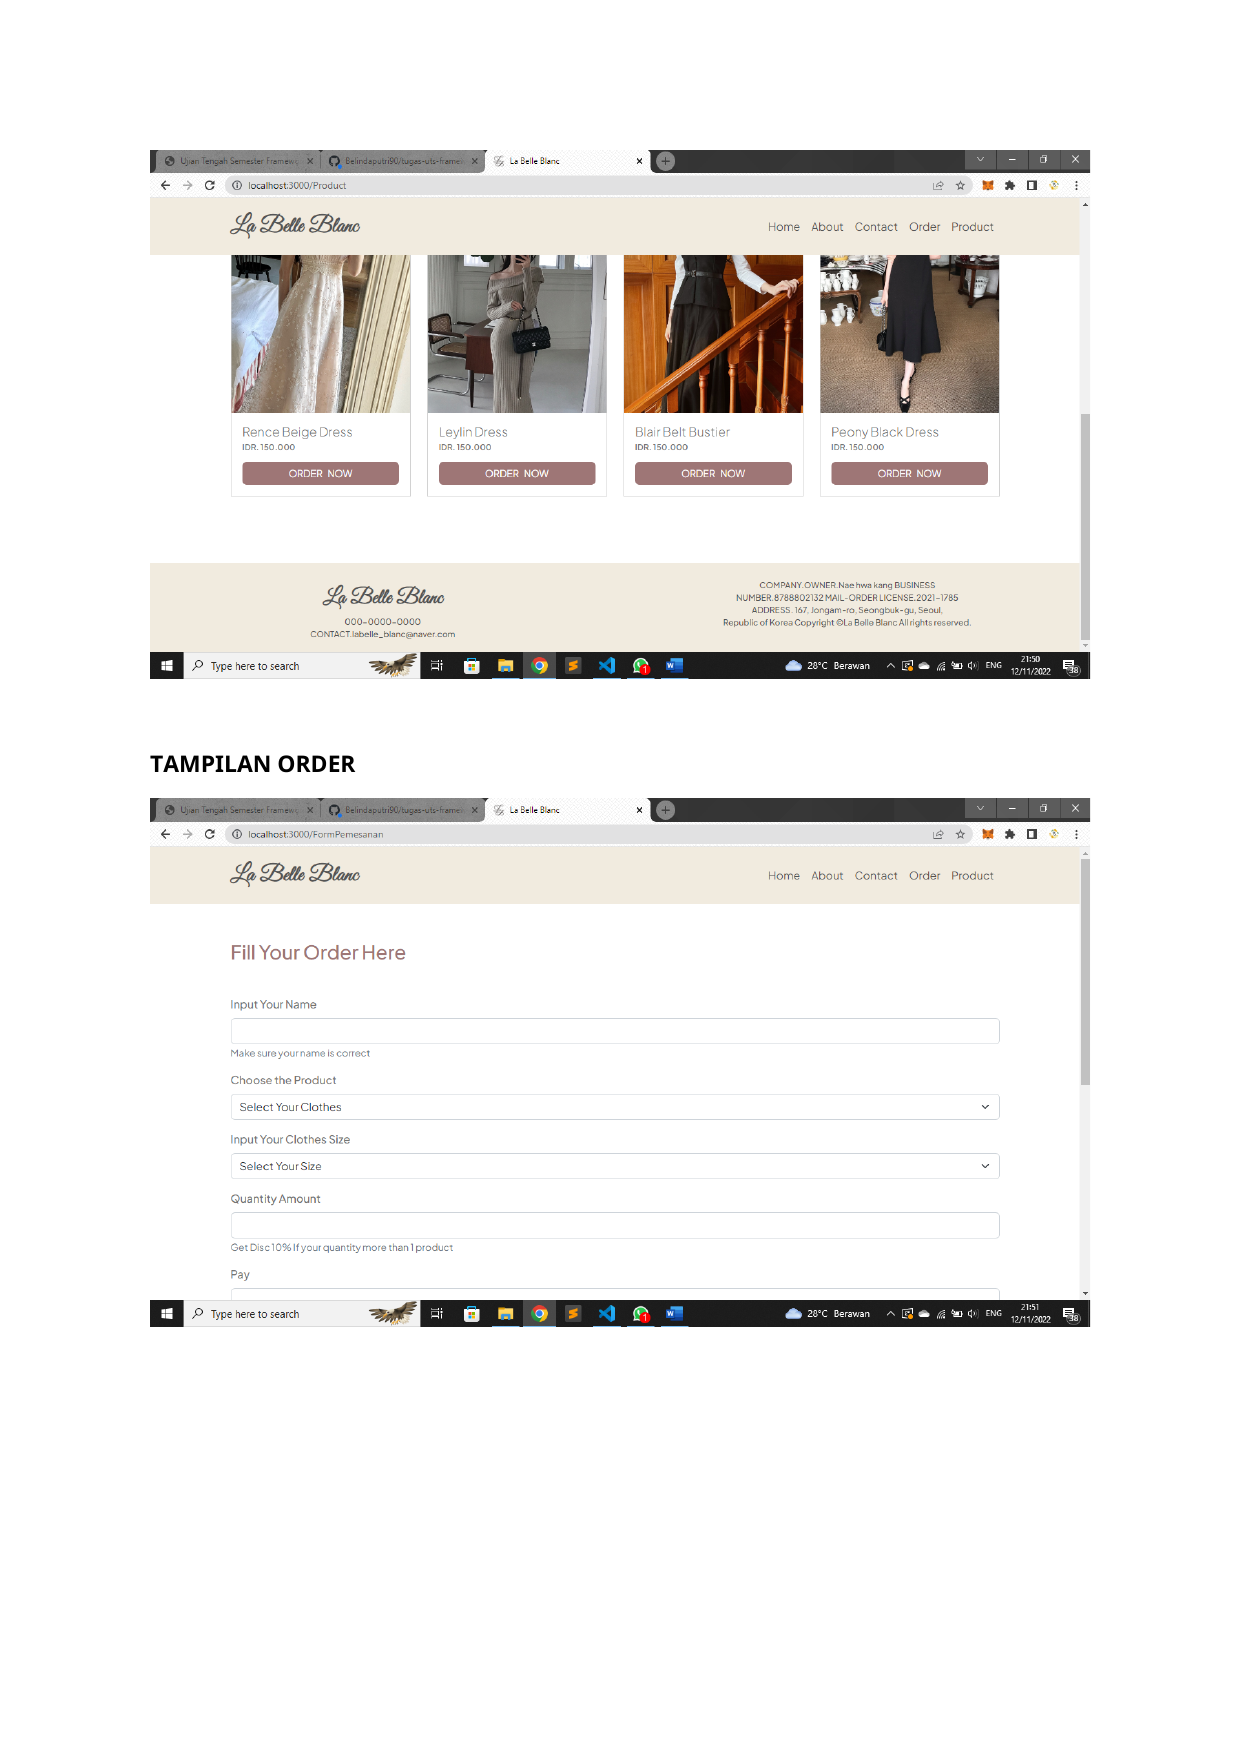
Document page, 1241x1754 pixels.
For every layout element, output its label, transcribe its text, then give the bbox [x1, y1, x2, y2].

picture [150, 798, 1091, 1327]
text TAMPILAN ORDER [150, 748, 1090, 779]
picture [150, 150, 1091, 679]
